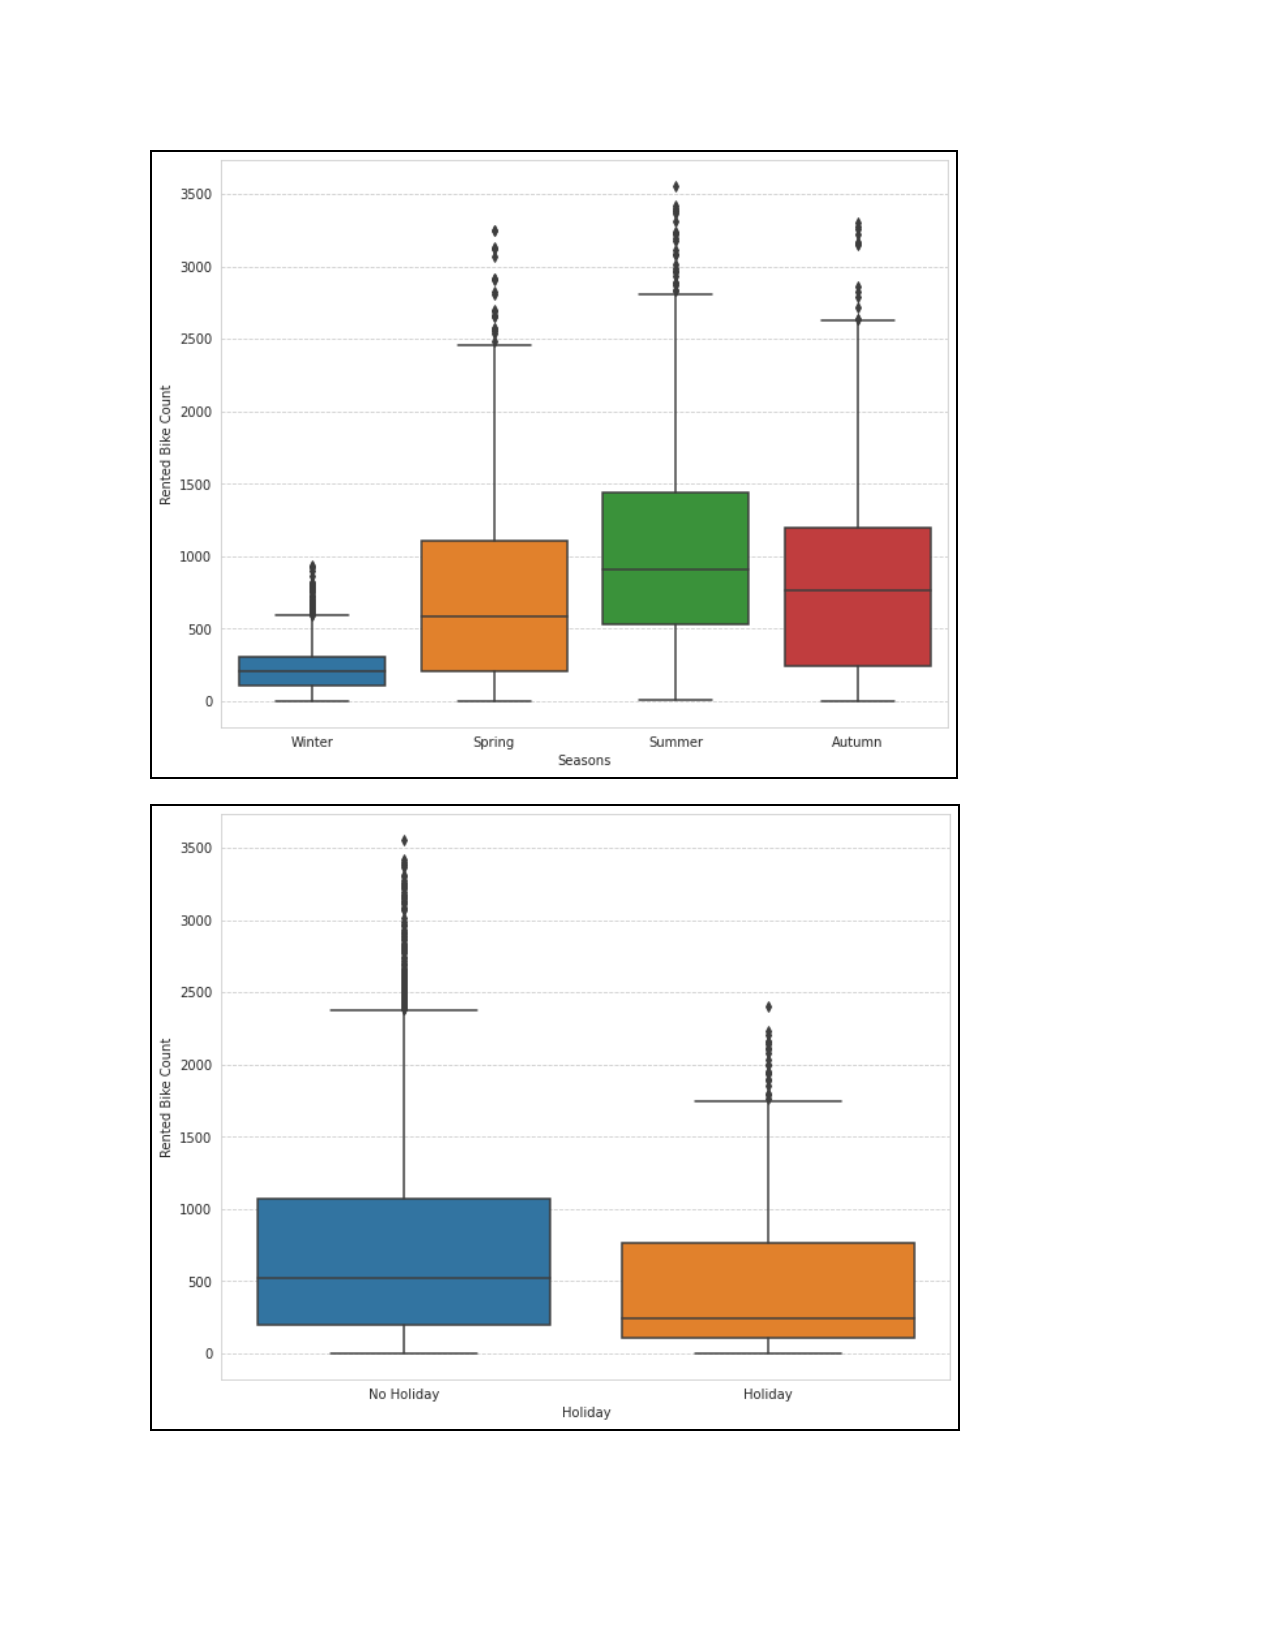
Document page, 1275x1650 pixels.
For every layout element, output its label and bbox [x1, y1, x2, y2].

picture [152, 806, 958, 1429]
picture [152, 152, 956, 777]
